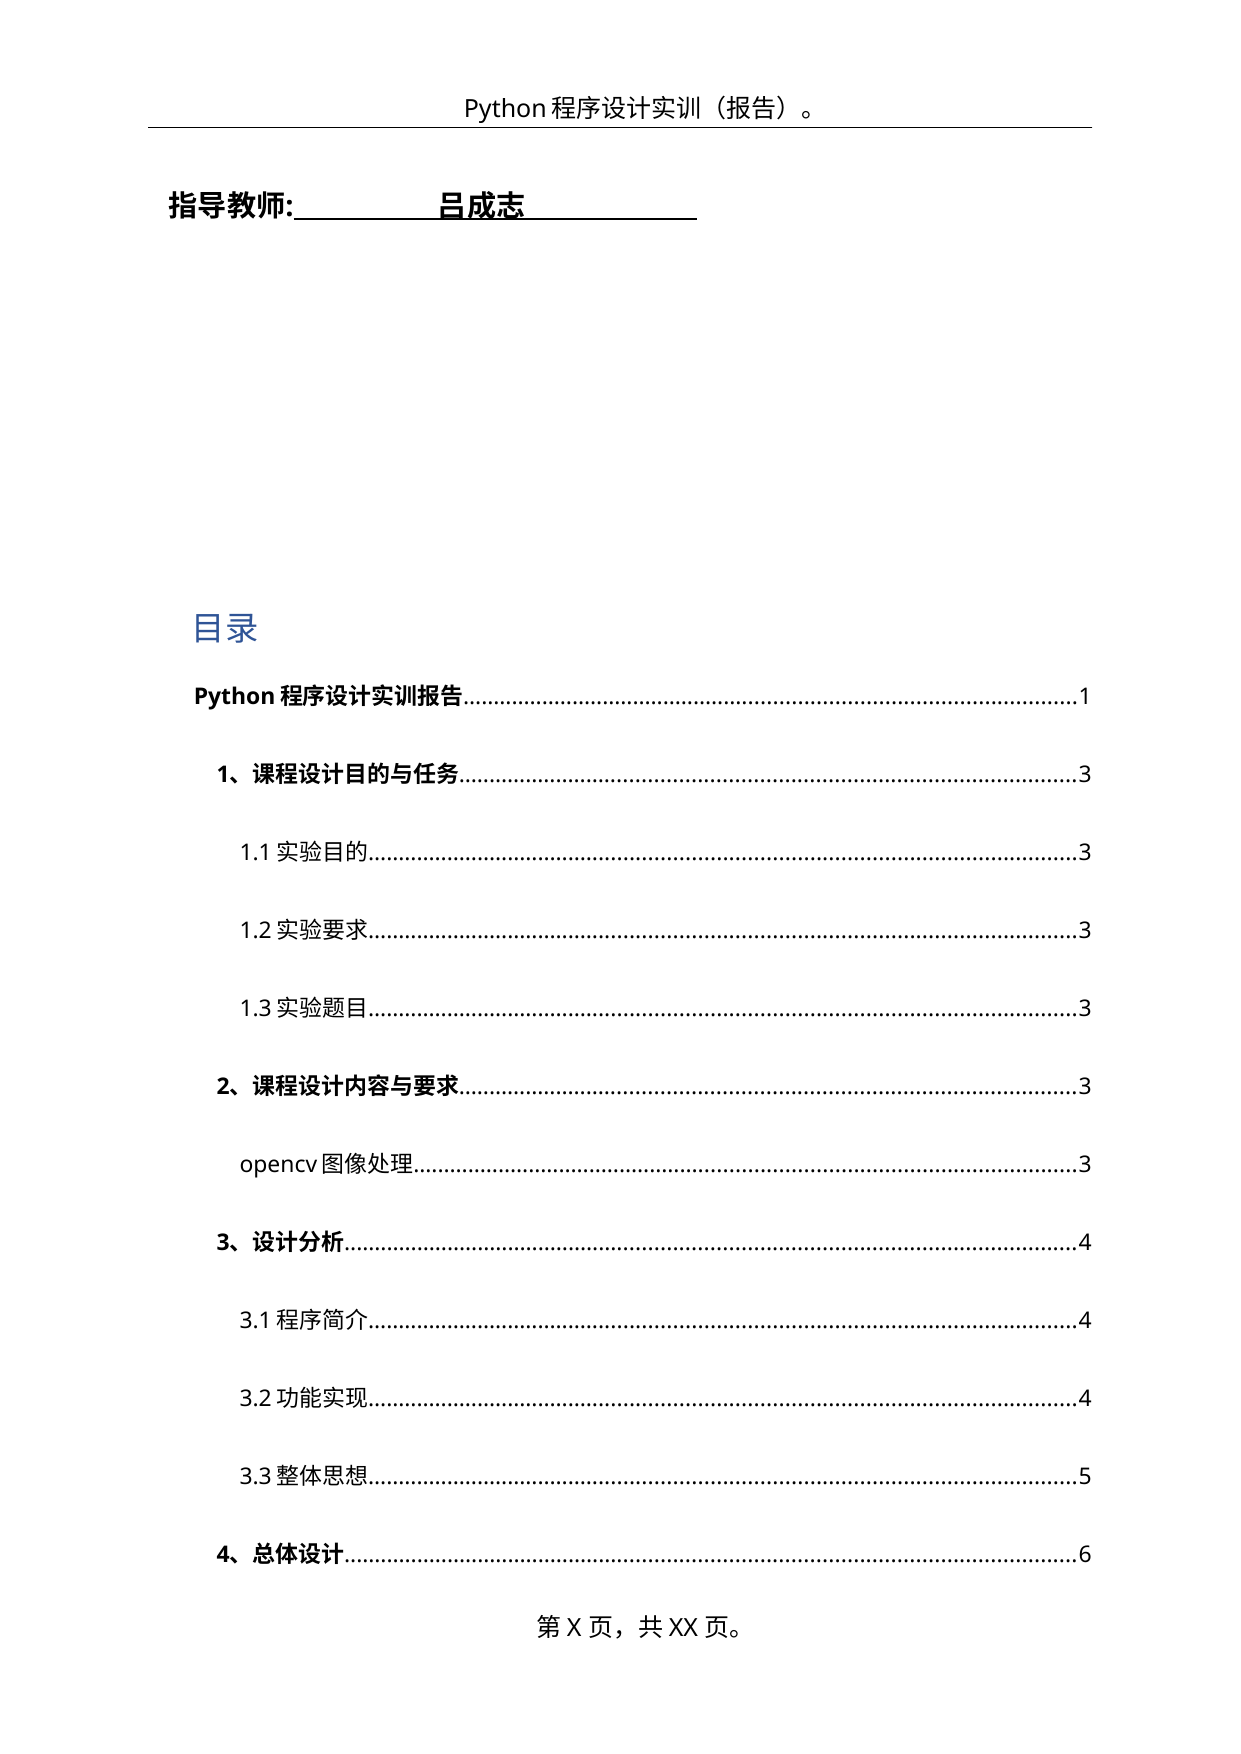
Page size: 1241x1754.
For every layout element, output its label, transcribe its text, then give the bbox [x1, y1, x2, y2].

text 指导教师: 吕成志 [148, 171, 1092, 236]
